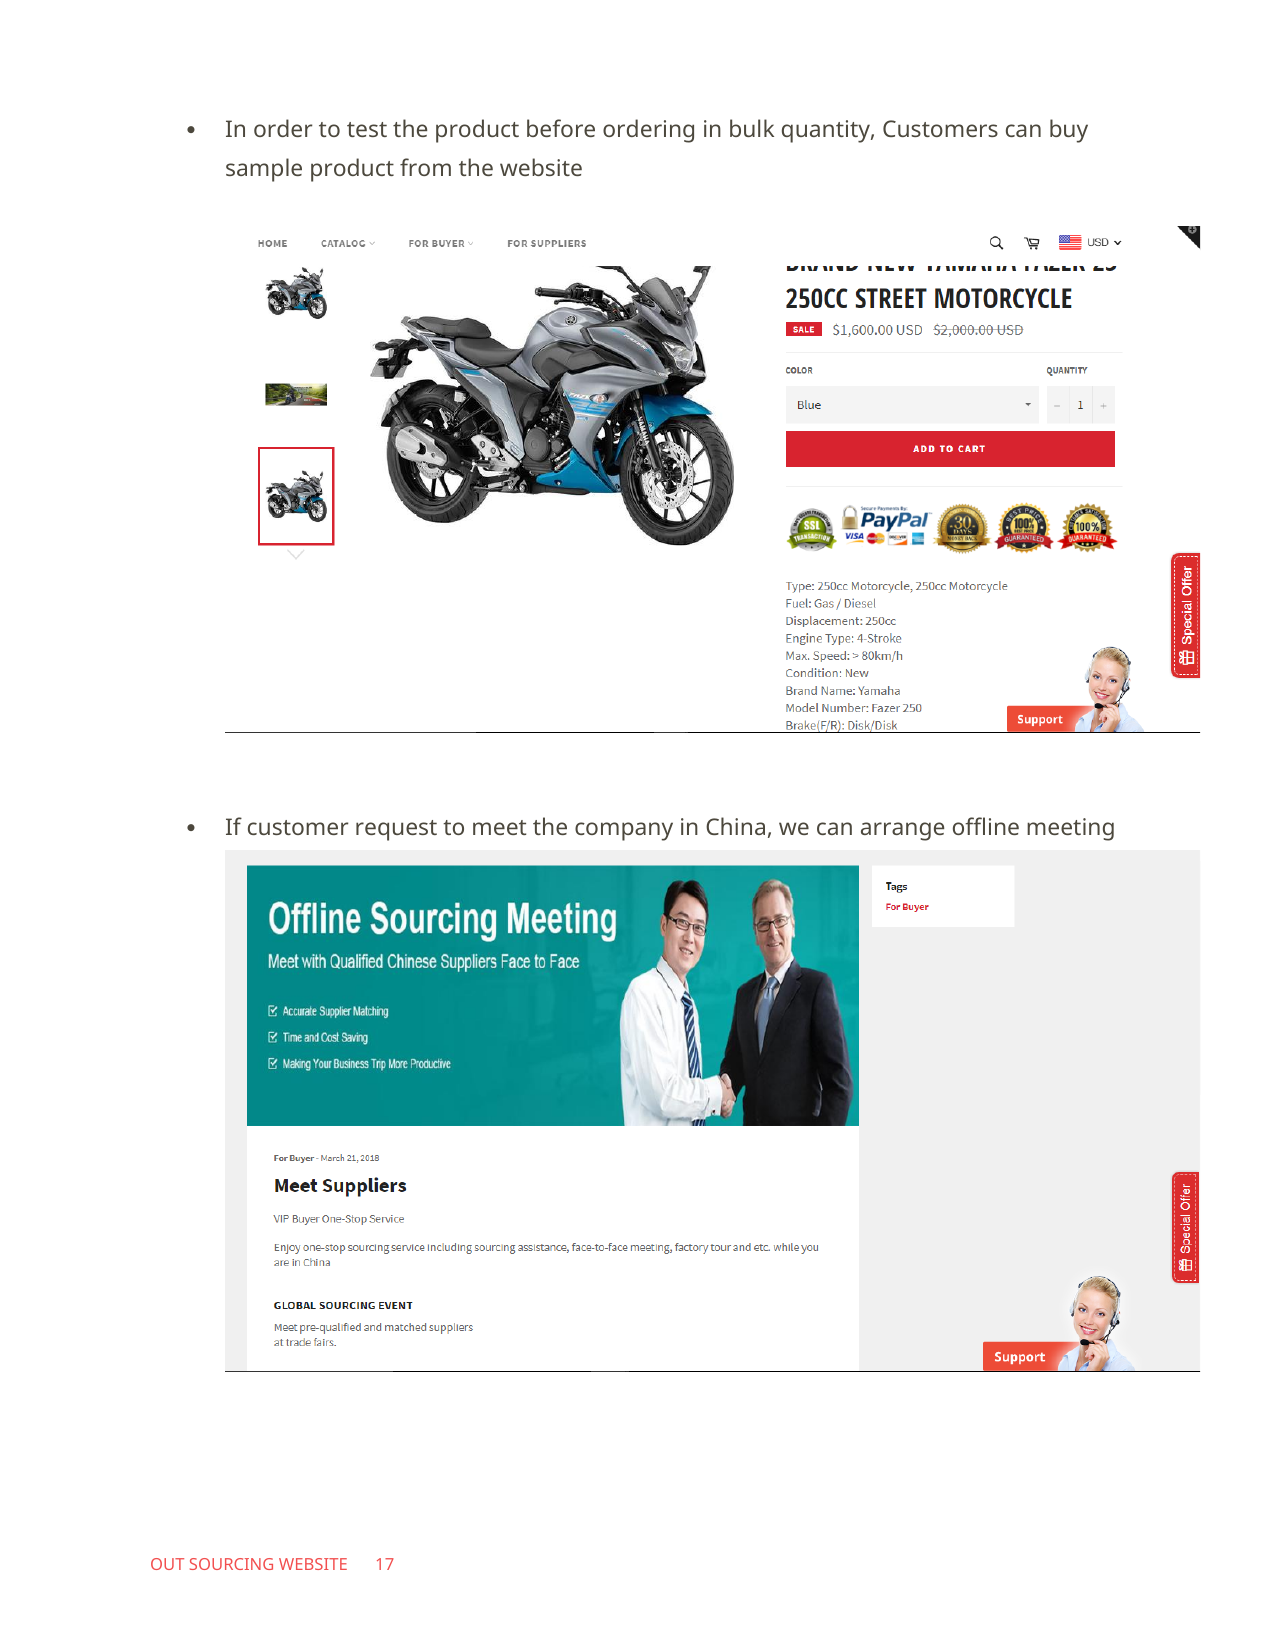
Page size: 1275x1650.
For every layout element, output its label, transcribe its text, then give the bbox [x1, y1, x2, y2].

picture [225, 850, 1200, 1372]
picture [225, 226, 1200, 733]
list In order to test the product before ordering in bulk quantity, Customers can buy sample product from the website [187, 112, 1125, 183]
list If customer request to meet the company in China, we can arrange offline meeting [187, 811, 1125, 842]
